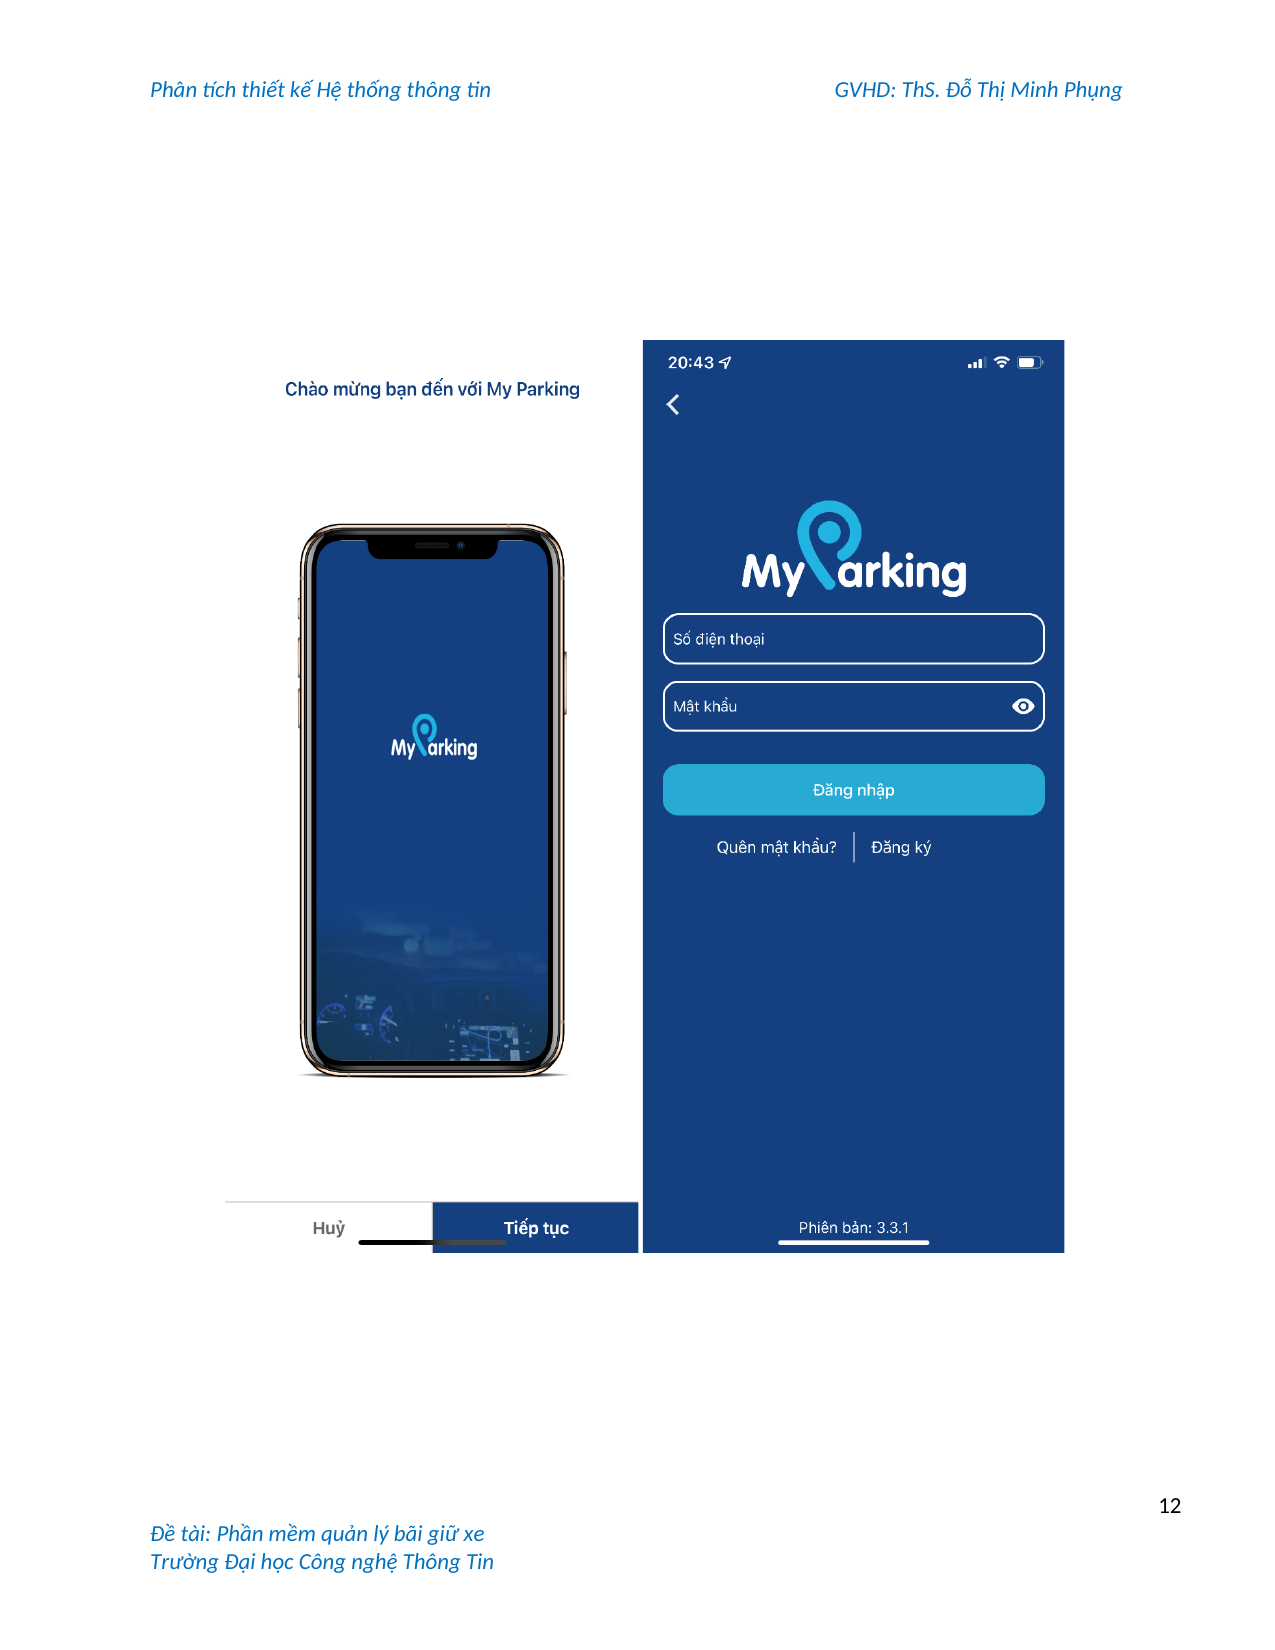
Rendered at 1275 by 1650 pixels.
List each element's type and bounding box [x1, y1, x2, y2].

picture [642, 340, 1065, 1253]
picture [225, 345, 639, 1253]
